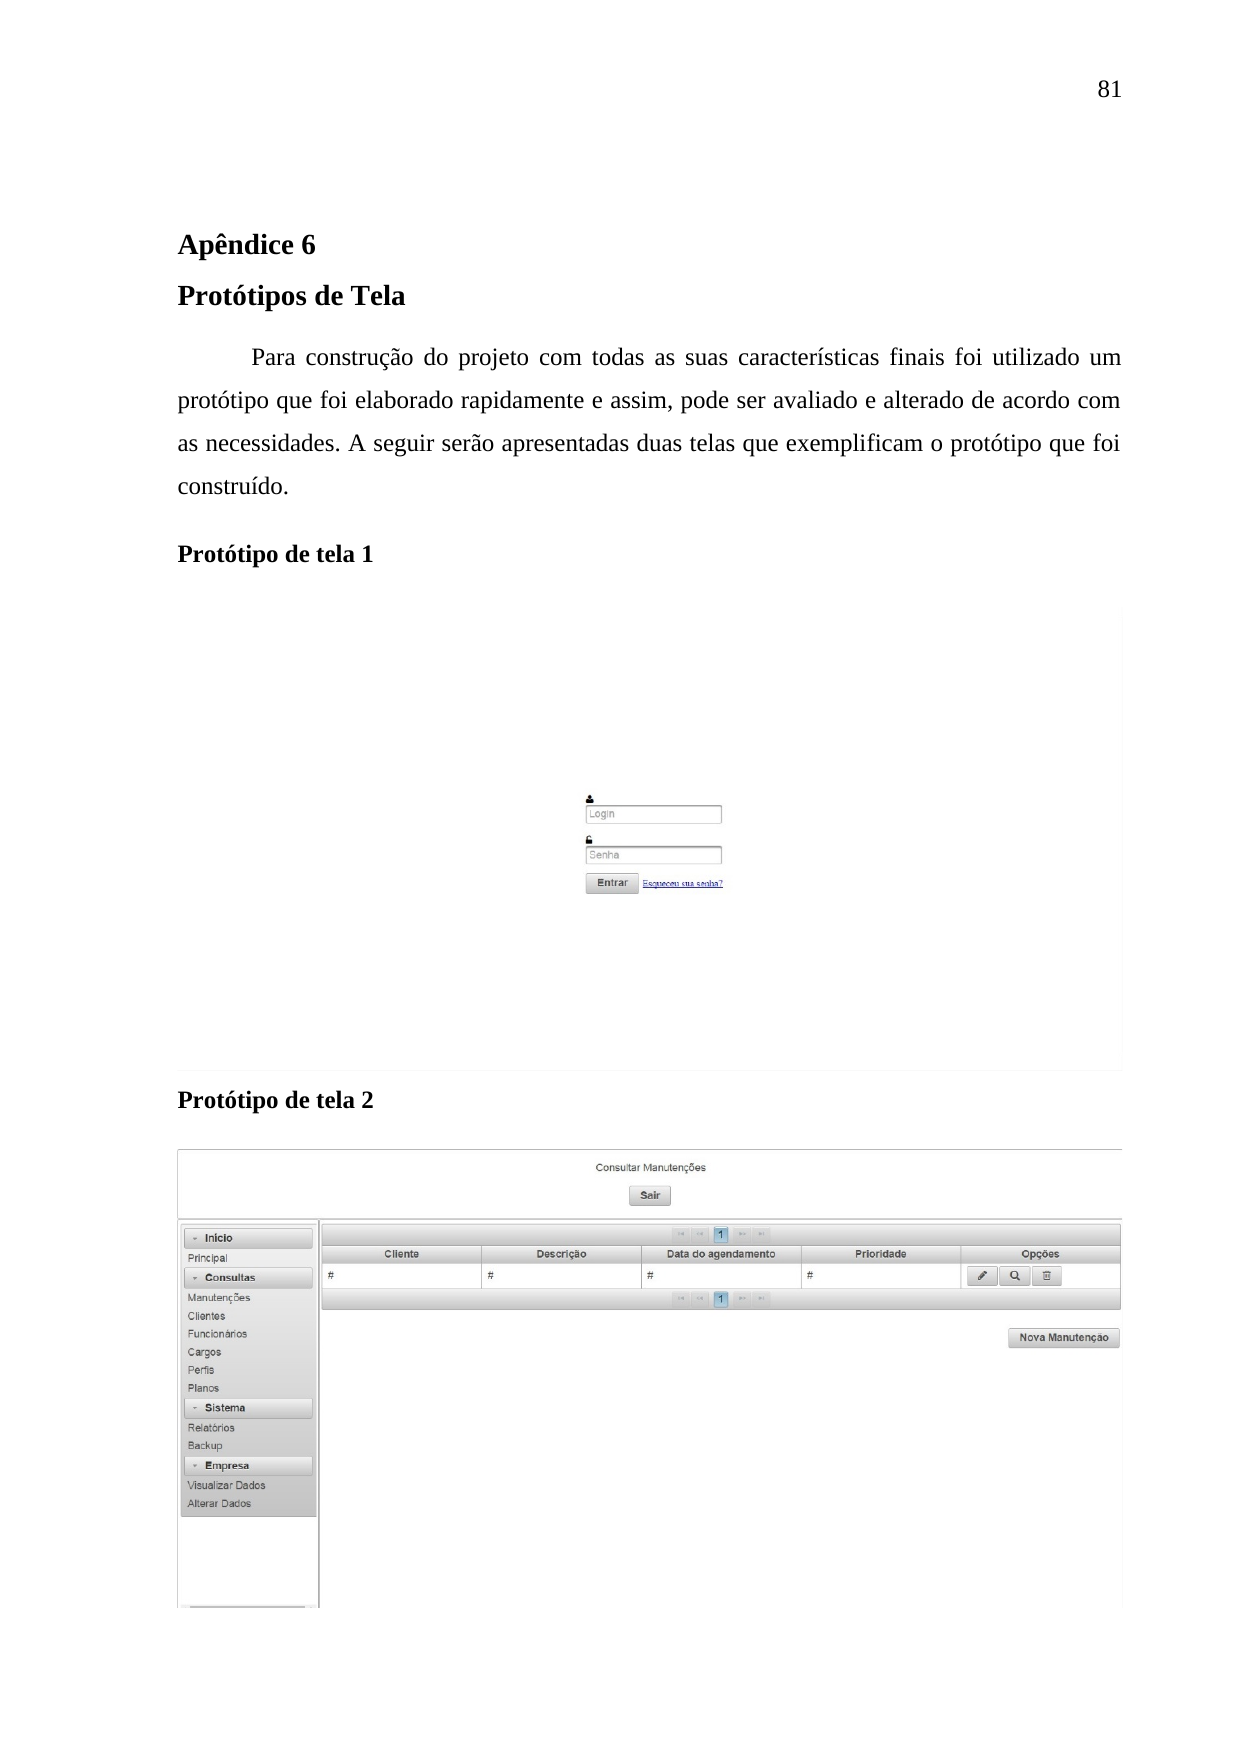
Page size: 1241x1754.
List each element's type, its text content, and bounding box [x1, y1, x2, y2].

picture [177, 1149, 1123, 1608]
subtitle Protótipos de Tela [177, 278, 1122, 312]
picture [177, 607, 1123, 1071]
text Protótipo de tela 1 [177, 539, 1122, 568]
text Protótipo de tela 2 [177, 1071, 1122, 1114]
subtitle Apêndice 6 [177, 227, 1122, 261]
text Para construção do projeto com todas as suas características finais foi utilizado um protótipo que foi elaborado rapidamente e assim, pode ser avaliado e alterado de acordo com as necessidades. A seguir serão apresentadas duas telas que exemplificam o protótipo que foi construído. [177, 342, 1122, 500]
